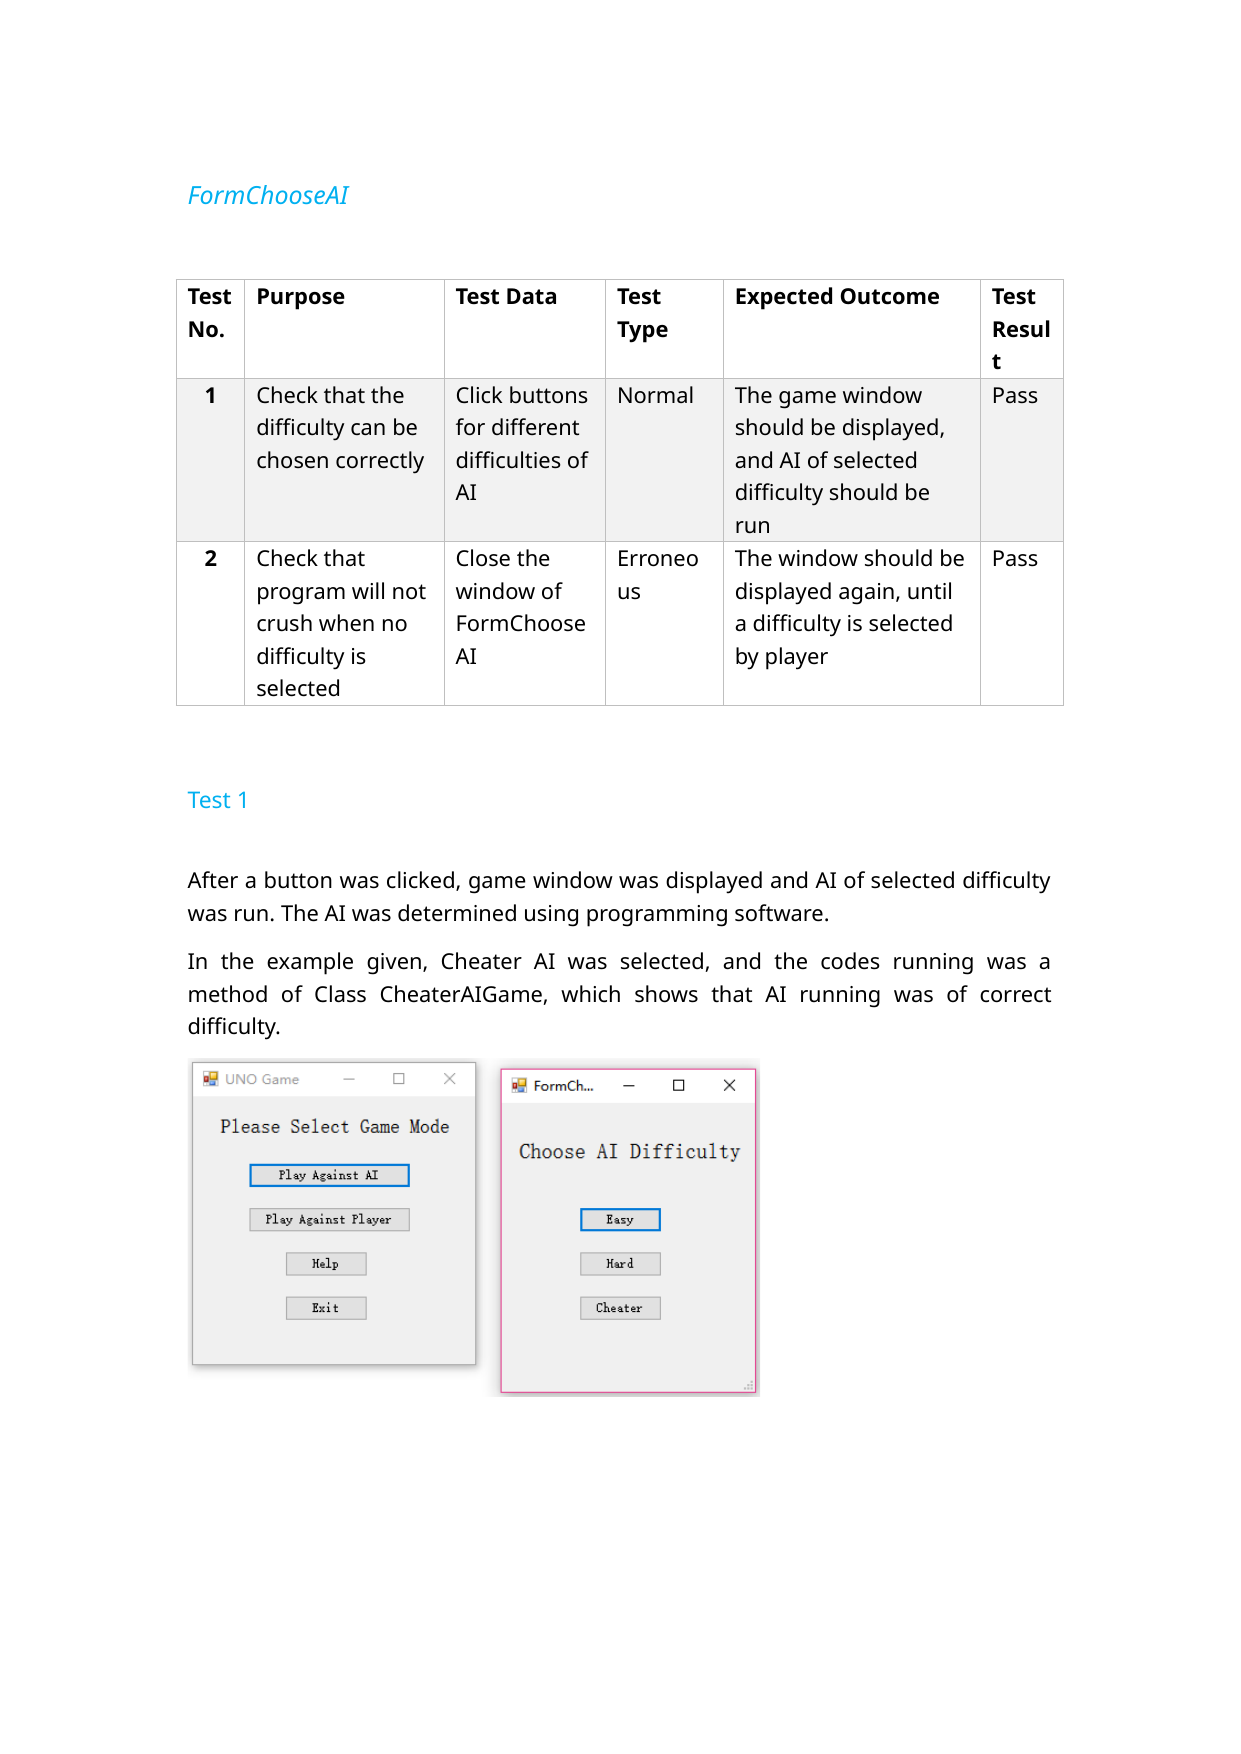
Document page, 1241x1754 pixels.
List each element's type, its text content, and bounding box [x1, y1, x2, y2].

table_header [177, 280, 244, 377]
subtitle FormChooseAI [187, 162, 1053, 227]
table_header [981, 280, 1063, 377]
text In the example given, Cheater AI was selected, and the codes running was a method of Class CheaterAIGame, which shows that AI running was of correct difficulty. [187, 945, 1053, 1042]
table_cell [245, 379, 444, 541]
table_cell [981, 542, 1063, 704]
text After a button was clicked, game window was displayed and AI of selected difficulty was run. The AI was determined using programming software. [187, 864, 1053, 929]
picture [187, 1058, 761, 1397]
subtitle Test 1 [187, 783, 1053, 816]
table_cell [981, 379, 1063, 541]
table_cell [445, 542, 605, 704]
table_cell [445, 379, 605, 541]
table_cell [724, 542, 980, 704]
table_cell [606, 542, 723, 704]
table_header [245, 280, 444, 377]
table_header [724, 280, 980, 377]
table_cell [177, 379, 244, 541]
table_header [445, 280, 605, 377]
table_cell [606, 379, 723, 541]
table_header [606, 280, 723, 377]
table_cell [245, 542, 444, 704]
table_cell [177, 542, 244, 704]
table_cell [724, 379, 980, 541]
